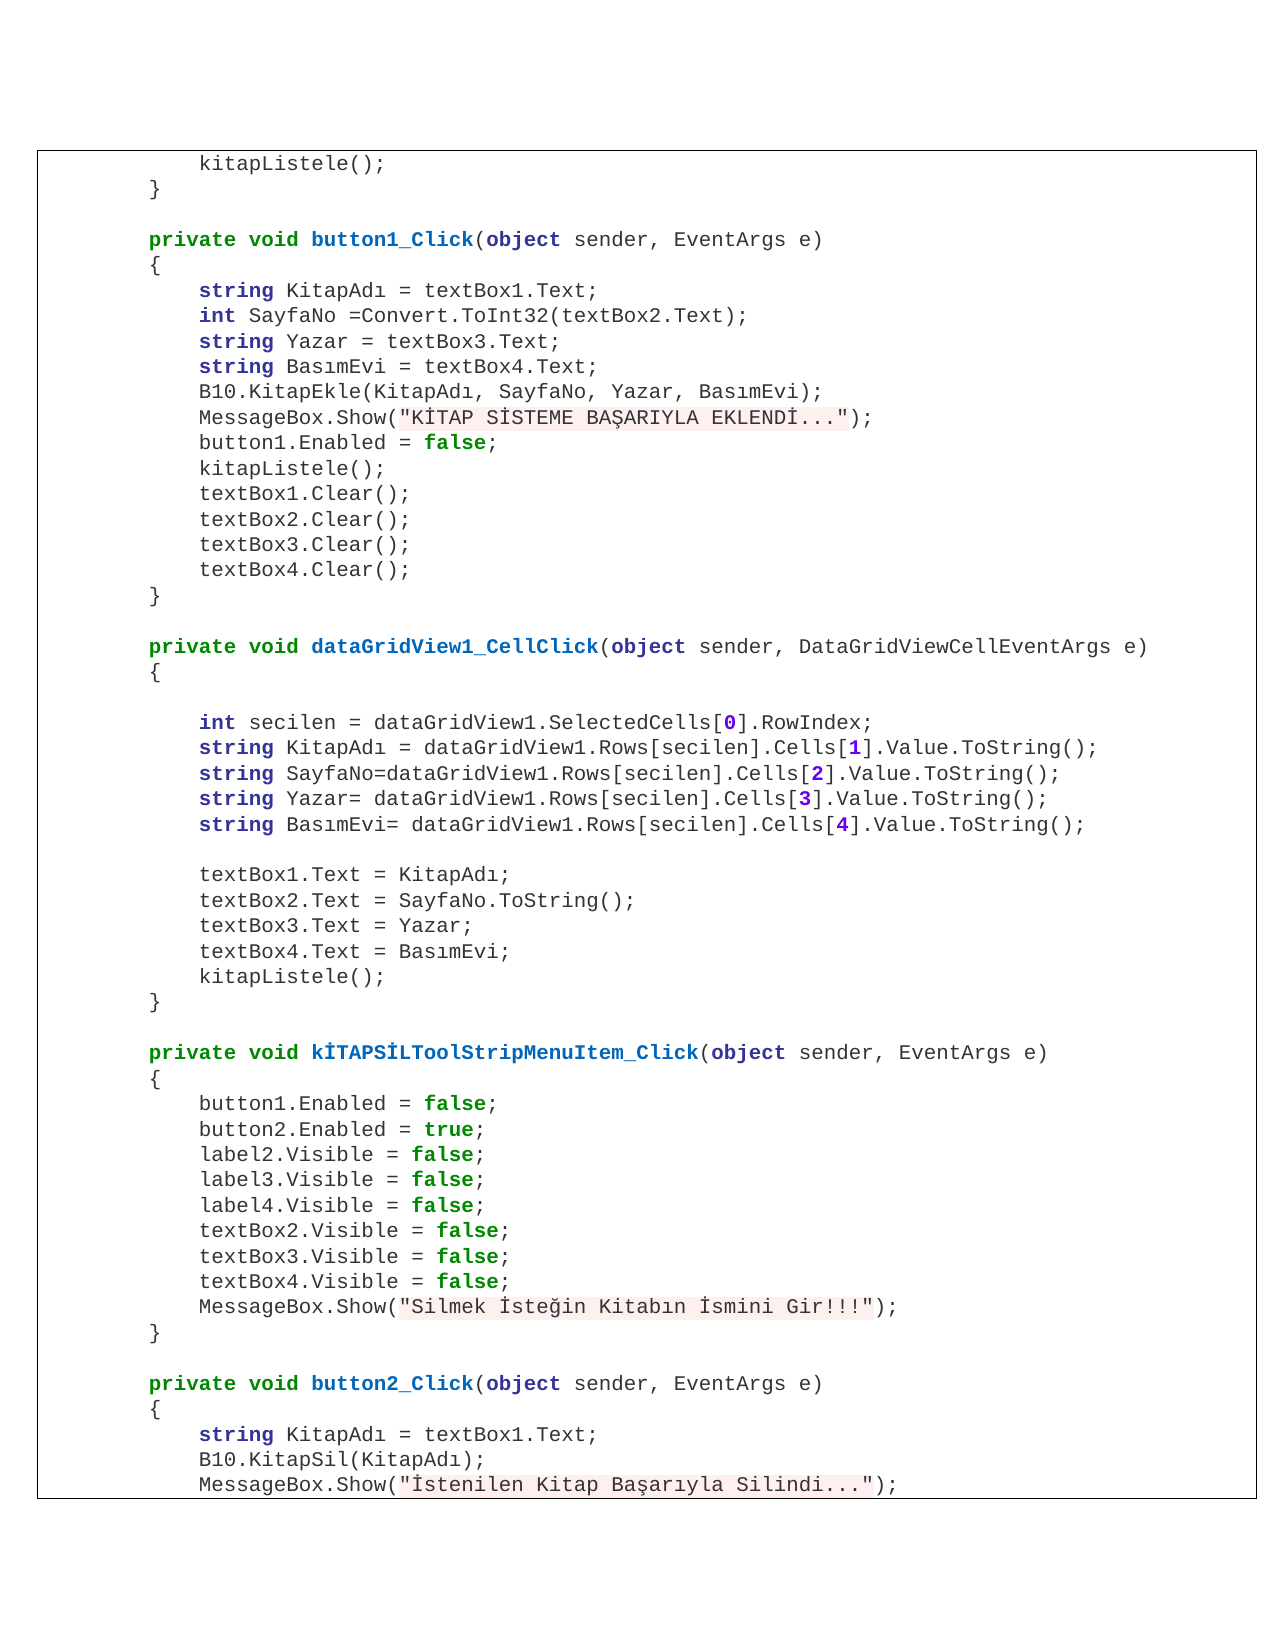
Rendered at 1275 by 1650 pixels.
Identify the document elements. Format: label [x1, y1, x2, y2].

table_header [38, 151, 1256, 1498]
